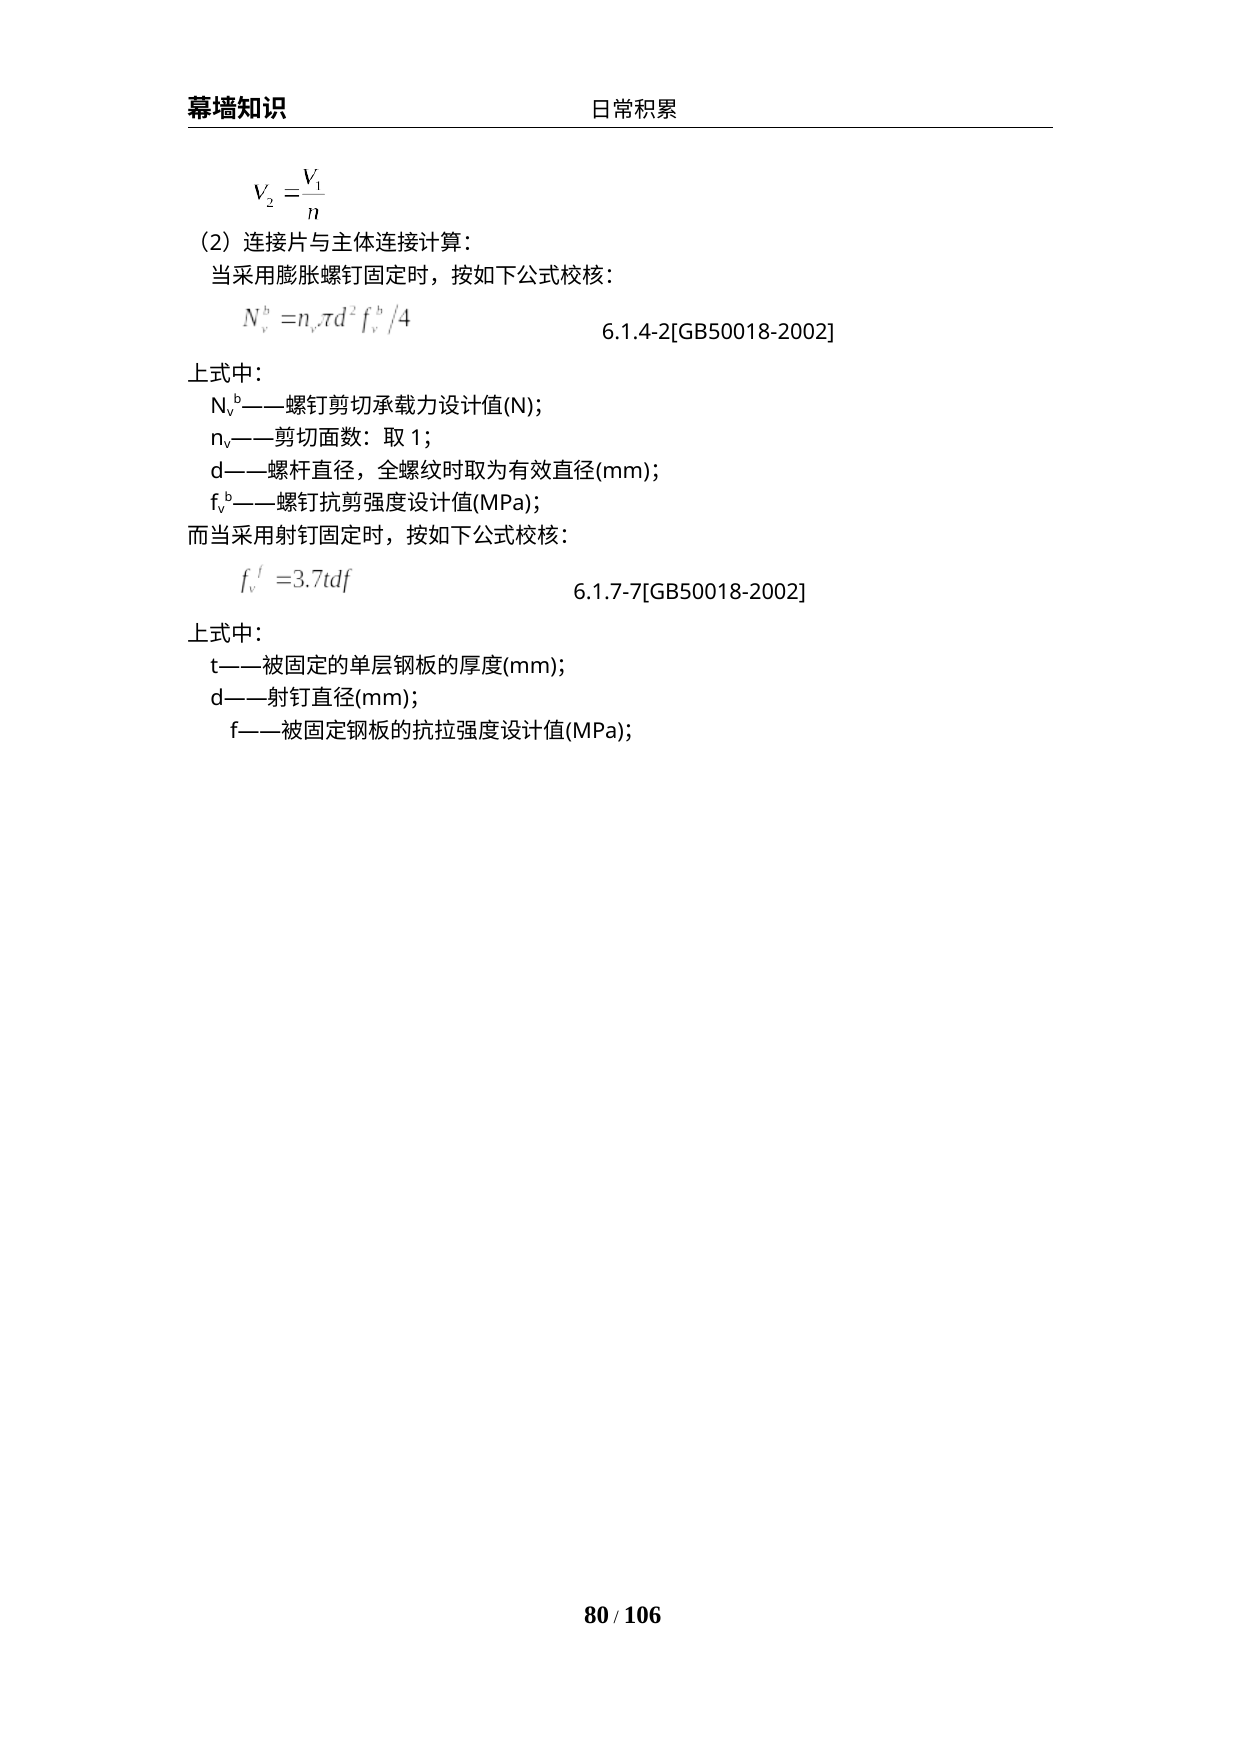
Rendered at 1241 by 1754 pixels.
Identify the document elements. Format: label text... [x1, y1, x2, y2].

text 上式中： [187, 615, 1053, 648]
text Nvb——螺钉剪切承载力设计值(N)； [187, 388, 1053, 420]
text fvb——螺钉抗剪强度设计值(MPa)； [187, 485, 1053, 518]
text d——螺杆直径，全螺纹时取为有效直径(mm)； [187, 453, 1053, 485]
text 6.1.7-7[GB50018-2002] [187, 550, 1053, 615]
text 6.1.4-2[GB50018-2002] [187, 290, 1053, 355]
text d——射钉直径(mm)； [187, 680, 1053, 713]
text 当采用膨胀螺钉固定时，按如下公式校核： [187, 258, 1053, 290]
text nv——剪切面数：取1； [187, 420, 1053, 453]
text f——被固定钢板的抗拉强度设计值(MPa)； [187, 713, 1053, 745]
text 上式中： [187, 355, 1053, 388]
text （2）连接片与主体连接计算： [187, 225, 1053, 258]
text 而当采用射钉固定时，按如下公式校核： [187, 518, 1053, 550]
text t——被固定的单层钢板的厚度(mm)； [187, 648, 1053, 680]
